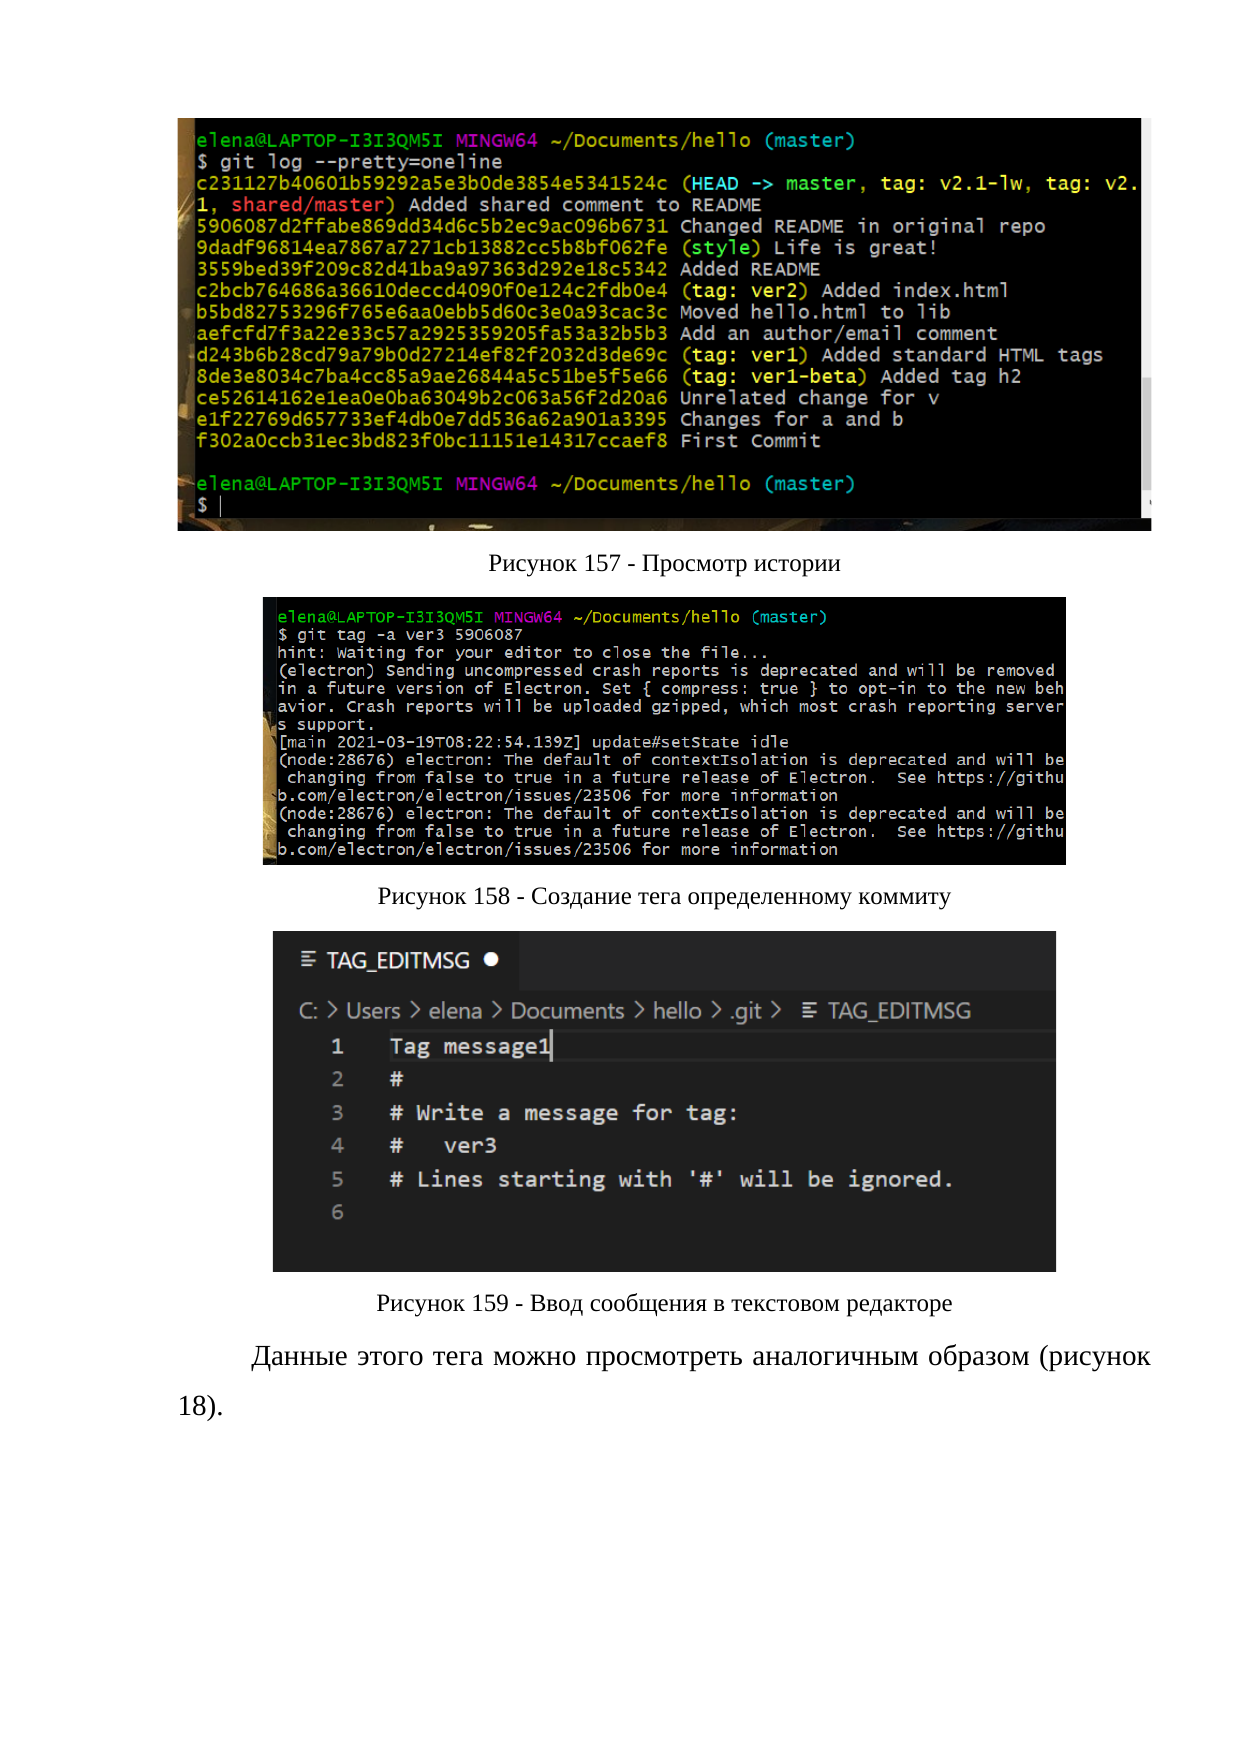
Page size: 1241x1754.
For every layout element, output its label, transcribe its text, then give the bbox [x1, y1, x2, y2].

picture [177, 118, 1152, 531]
text Рисунок 157 - Просмотр истории [177, 548, 1152, 576]
text Рисунок 159 - Ввод сообщения в текстовом редакторе [177, 1288, 1152, 1317]
picture [262, 597, 1067, 865]
picture [272, 931, 1057, 1272]
text Данные этого тега можно просмотреть аналогичным образом (рисунок 18). [177, 1338, 1152, 1422]
text Рисунок 158 - Создание тега определенному коммиту [177, 881, 1152, 910]
